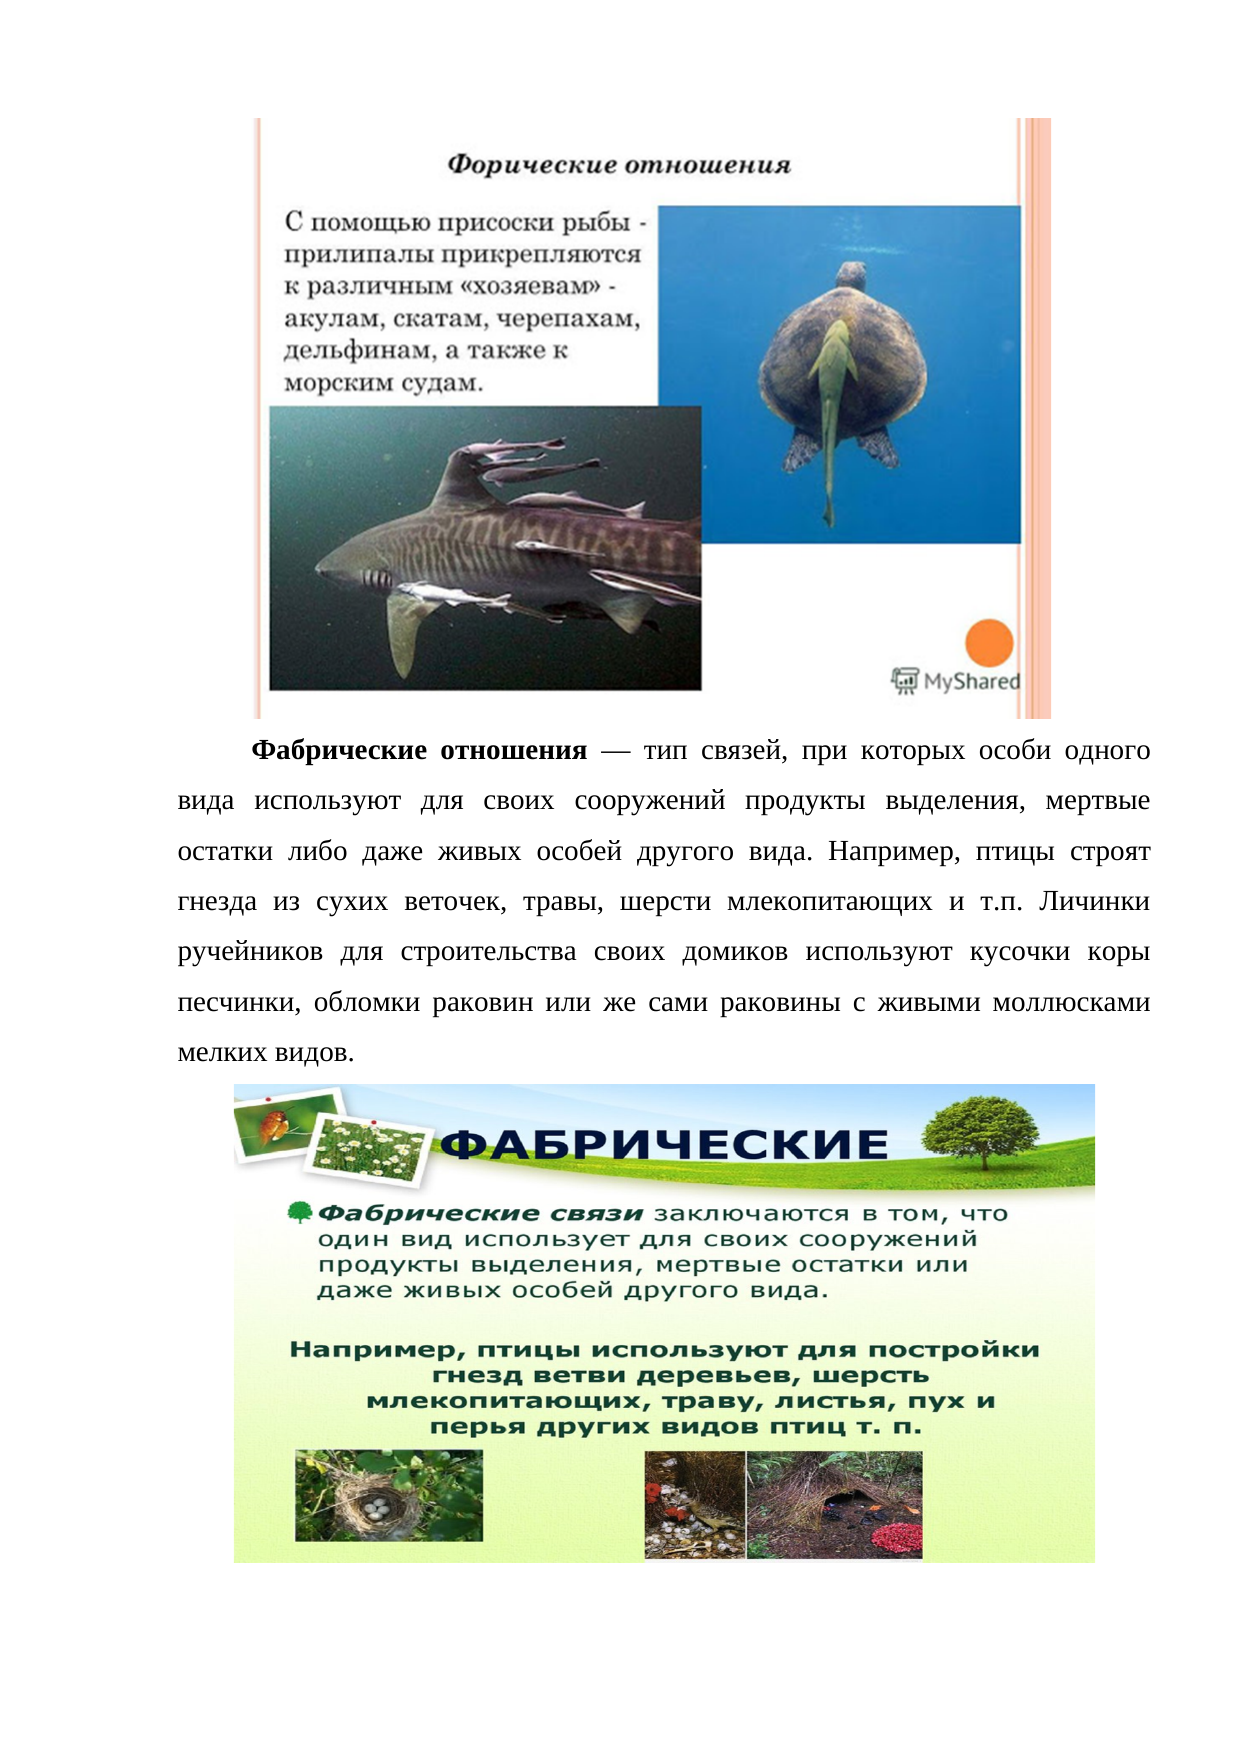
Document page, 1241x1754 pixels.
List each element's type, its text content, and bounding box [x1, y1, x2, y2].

text Фабрические отношения — тип связей, при которых особи одного вида используют для своих сооружений продукты выделения, мертвые остатки либо даже живых особей другого вида. Например, птицы строят гнезда из сухих веточек, травы, шерсти млекопитающих и т.п. Личинки ручейников для строительства своих домиков используют кусочки коры песчинки, обломки раковин или же сами раковины с живыми моллюсками мелких видов. [177, 732, 1152, 1067]
picture [233, 1084, 1096, 1563]
picture [251, 118, 1052, 719]
